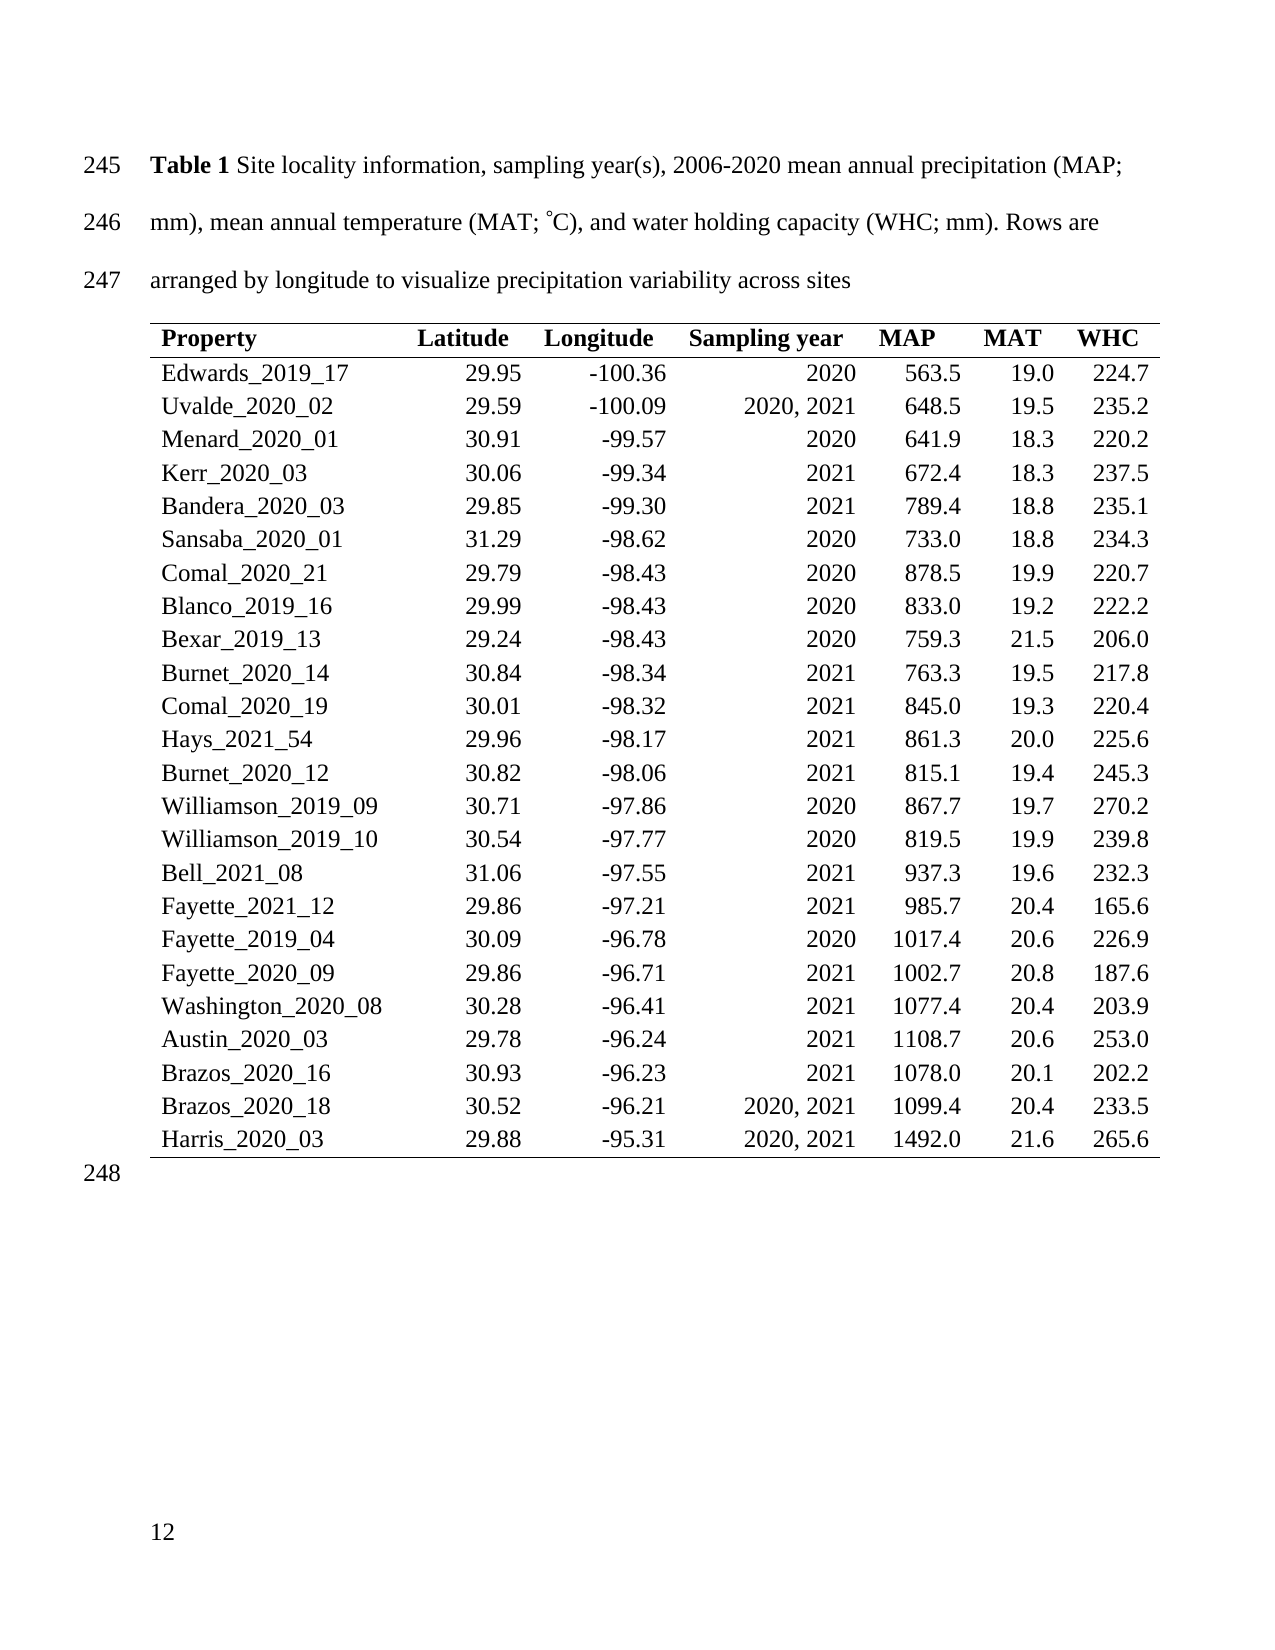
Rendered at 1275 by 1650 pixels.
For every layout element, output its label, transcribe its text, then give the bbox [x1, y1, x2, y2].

table_cell 2020, 2021 [677, 391, 867, 424]
table_cell 2021 [677, 891, 867, 924]
table_cell -100.09 [533, 391, 677, 424]
table_header MAT [972, 324, 1065, 357]
table_cell 165.6 [1065, 891, 1160, 924]
table_cell 31.29 [406, 524, 533, 557]
table_cell Kerr_2020_03 [150, 457, 406, 491]
table_cell 30.91 [406, 424, 533, 457]
table_cell 20.6 [972, 1024, 1065, 1057]
table_cell 29.79 [406, 557, 533, 591]
table_cell -100.36 [533, 358, 677, 391]
table_cell 19.2 [972, 591, 1065, 624]
table_cell 1099.4 [867, 1091, 972, 1124]
table_cell 220.2 [1065, 424, 1160, 457]
table_cell 1078.0 [867, 1057, 972, 1091]
table_cell 19.9 [972, 557, 1065, 591]
table_cell 563.5 [867, 358, 972, 391]
table_cell 206.0 [1065, 624, 1160, 657]
table_cell 833.0 [867, 591, 972, 624]
table_cell 18.8 [972, 524, 1065, 557]
table_cell 2021 [677, 1057, 867, 1091]
table_cell 2021 [677, 724, 867, 757]
table_cell -98.43 [533, 624, 677, 657]
table_cell 20.1 [972, 1057, 1065, 1091]
table_cell 2020 [677, 791, 867, 824]
table_cell 30.01 [406, 691, 533, 724]
table_cell 233.5 [1065, 1091, 1160, 1124]
table_cell 759.3 [867, 624, 972, 657]
table_cell Harris_2020_03 [150, 1124, 406, 1157]
table_cell 733.0 [867, 524, 972, 557]
table_cell 217.8 [1065, 657, 1160, 691]
table_cell Comal_2020_19 [150, 691, 406, 724]
table_cell 1002.7 [867, 957, 972, 991]
table_cell -98.17 [533, 724, 677, 757]
table_cell 29.99 [406, 591, 533, 624]
table_cell 819.5 [867, 824, 972, 857]
table_cell 225.6 [1065, 724, 1160, 757]
table_cell Sansaba_2020_01 [150, 524, 406, 557]
table_cell -99.30 [533, 491, 677, 524]
table_cell 815.1 [867, 757, 972, 791]
table_cell 245.3 [1065, 757, 1160, 791]
table_cell 29.86 [406, 957, 533, 991]
table_cell 2021 [677, 457, 867, 491]
table_cell 845.0 [867, 691, 972, 724]
table_cell Bandera_2020_03 [150, 491, 406, 524]
table_cell 30.82 [406, 757, 533, 791]
table_cell 2021 [677, 691, 867, 724]
table_cell 1108.7 [867, 1024, 972, 1057]
table_cell 2020 [677, 557, 867, 591]
table_cell 234.3 [1065, 524, 1160, 557]
table_cell -98.62 [533, 524, 677, 557]
table_cell 220.4 [1065, 691, 1160, 724]
table_cell 2021 [677, 857, 867, 891]
table_cell 763.3 [867, 657, 972, 691]
table_cell 1492.0 [867, 1124, 972, 1157]
table_cell 19.3 [972, 691, 1065, 724]
table_cell Menard_2020_01 [150, 424, 406, 457]
table_cell 867.7 [867, 791, 972, 824]
table_cell 2021 [677, 657, 867, 691]
table_cell 29.78 [406, 1024, 533, 1057]
table_cell Fayette_2021_12 [150, 891, 406, 924]
table_cell Bell_2021_08 [150, 857, 406, 891]
table_cell 789.4 [867, 491, 972, 524]
table_cell 2020 [677, 624, 867, 657]
table_cell 20.8 [972, 957, 1065, 991]
table_cell 20.4 [972, 1091, 1065, 1124]
table_cell 253.0 [1065, 1024, 1160, 1057]
table_cell -96.41 [533, 991, 677, 1024]
table_cell 19.5 [972, 657, 1065, 691]
table_cell 220.7 [1065, 557, 1160, 591]
table_cell 861.3 [867, 724, 972, 757]
table_cell 29.85 [406, 491, 533, 524]
table_cell 30.09 [406, 924, 533, 957]
table_cell Williamson_2019_09 [150, 791, 406, 824]
table_cell -99.57 [533, 424, 677, 457]
table_cell 2021 [677, 991, 867, 1024]
table_cell -98.34 [533, 657, 677, 691]
table_header Latitude [406, 324, 533, 357]
table_cell 19.0 [972, 358, 1065, 391]
table_cell 19.9 [972, 824, 1065, 857]
table_cell 29.24 [406, 624, 533, 657]
table_header Property [150, 324, 406, 357]
table_cell Brazos_2020_18 [150, 1091, 406, 1124]
table_cell -97.86 [533, 791, 677, 824]
table_cell 203.9 [1065, 991, 1160, 1024]
table_cell 19.4 [972, 757, 1065, 791]
table_cell 18.3 [972, 457, 1065, 491]
table_cell -95.31 [533, 1124, 677, 1157]
table_cell 2021 [677, 757, 867, 791]
table_cell 2020 [677, 824, 867, 857]
text Table 1 Site locality information, sampling year(s), 2006-2020 mean annual precipitation (MAP; mm), mean annual temperature (MAT; C), and water holding capacity (WHC; mm). Rows are arranged by longitude to visualize precipitation variability across sites [150, 150, 1125, 294]
table_cell 222.2 [1065, 591, 1160, 624]
table_cell 265.6 [1065, 1124, 1160, 1157]
table_cell 2021 [677, 491, 867, 524]
table_header MAP [867, 324, 972, 357]
table_cell 226.9 [1065, 924, 1160, 957]
table_cell 2021 [677, 1024, 867, 1057]
table_cell 2020 [677, 424, 867, 457]
table_cell -96.24 [533, 1024, 677, 1057]
table_header Sampling year [677, 324, 867, 357]
table_cell 235.2 [1065, 391, 1160, 424]
table_cell 270.2 [1065, 791, 1160, 824]
table_cell -98.32 [533, 691, 677, 724]
table_cell 20.6 [972, 924, 1065, 957]
table_cell 29.59 [406, 391, 533, 424]
table_cell 20.4 [972, 891, 1065, 924]
table_cell 18.3 [972, 424, 1065, 457]
table_cell 30.84 [406, 657, 533, 691]
table_cell 30.52 [406, 1091, 533, 1124]
table_cell 937.3 [867, 857, 972, 891]
table_cell 237.5 [1065, 457, 1160, 491]
table_cell -98.06 [533, 757, 677, 791]
table_cell 29.96 [406, 724, 533, 757]
table_cell 2020 [677, 524, 867, 557]
table_cell 878.5 [867, 557, 972, 591]
table_cell 31.06 [406, 857, 533, 891]
table_cell 1077.4 [867, 991, 972, 1024]
table_cell 30.93 [406, 1057, 533, 1091]
table_cell -97.77 [533, 824, 677, 857]
table_cell -97.55 [533, 857, 677, 891]
table_cell -99.34 [533, 457, 677, 491]
table_cell 30.54 [406, 824, 533, 857]
table_cell Williamson_2019_10 [150, 824, 406, 857]
table_cell Austin_2020_03 [150, 1024, 406, 1057]
table_cell 187.6 [1065, 957, 1160, 991]
table_cell 224.7 [1065, 358, 1160, 391]
table_cell 19.5 [972, 391, 1065, 424]
table_cell 1017.4 [867, 924, 972, 957]
table_cell 18.8 [972, 491, 1065, 524]
table_cell 19.7 [972, 791, 1065, 824]
table_cell 2020, 2021 [677, 1124, 867, 1157]
table_cell -98.43 [533, 557, 677, 591]
table_cell Bexar_2019_13 [150, 624, 406, 657]
table_cell 2020 [677, 924, 867, 957]
table_cell 985.7 [867, 891, 972, 924]
table_cell 19.6 [972, 857, 1065, 891]
table_cell 239.8 [1065, 824, 1160, 857]
table_cell 202.2 [1065, 1057, 1160, 1091]
table_cell Comal_2020_21 [150, 557, 406, 591]
table_cell 2020 [677, 591, 867, 624]
table_cell 21.5 [972, 624, 1065, 657]
table_header Longitude [533, 324, 677, 357]
table_cell Fayette_2019_04 [150, 924, 406, 957]
table_cell Edwards_2019_17 [150, 358, 406, 391]
table_cell 30.28 [406, 991, 533, 1024]
table_cell 232.3 [1065, 857, 1160, 891]
table_cell 30.06 [406, 457, 533, 491]
table_cell 672.4 [867, 457, 972, 491]
table_cell Burnet_2020_14 [150, 657, 406, 691]
table_cell -96.78 [533, 924, 677, 957]
table_cell -96.21 [533, 1091, 677, 1124]
table_cell Burnet_2020_12 [150, 757, 406, 791]
table_cell 641.9 [867, 424, 972, 457]
table_cell 29.95 [406, 358, 533, 391]
table_cell 21.6 [972, 1124, 1065, 1157]
table_cell -96.71 [533, 957, 677, 991]
table_cell 20.0 [972, 724, 1065, 757]
table_cell Washington_2020_08 [150, 991, 406, 1024]
table_cell 2020, 2021 [677, 1091, 867, 1124]
table_cell 2021 [677, 957, 867, 991]
table_cell Brazos_2020_16 [150, 1057, 406, 1091]
table_cell Hays_2021_54 [150, 724, 406, 757]
table_cell 30.71 [406, 791, 533, 824]
table_cell -96.23 [533, 1057, 677, 1091]
table_cell Blanco_2019_16 [150, 591, 406, 624]
table_cell 29.88 [406, 1124, 533, 1157]
table_cell Uvalde_2020_02 [150, 391, 406, 424]
table_cell Fayette_2020_09 [150, 957, 406, 991]
table_cell -97.21 [533, 891, 677, 924]
table_cell 2020 [677, 358, 867, 391]
table_header WHC [1065, 324, 1160, 357]
table_cell 648.5 [867, 391, 972, 424]
table_cell 20.4 [972, 991, 1065, 1024]
table_cell 235.1 [1065, 491, 1160, 524]
table_cell -98.43 [533, 591, 677, 624]
table_cell 29.86 [406, 891, 533, 924]
